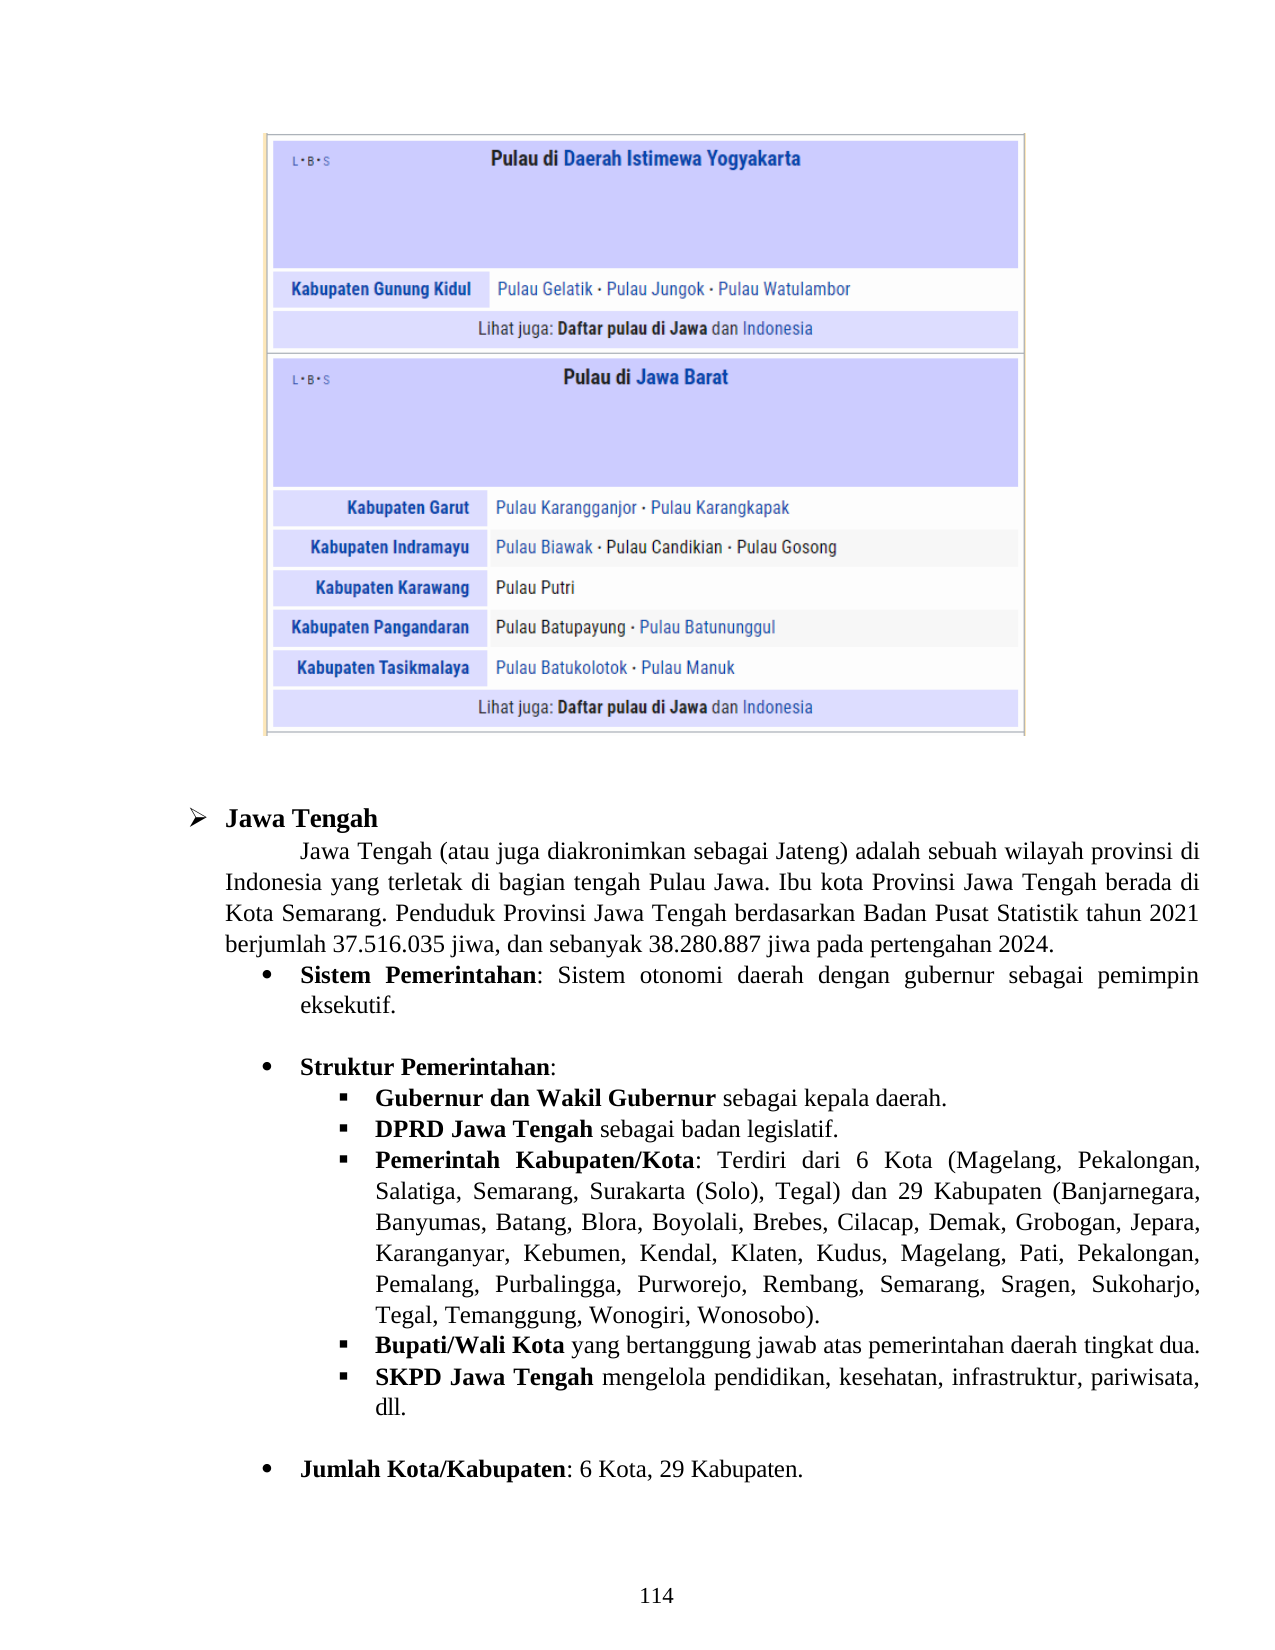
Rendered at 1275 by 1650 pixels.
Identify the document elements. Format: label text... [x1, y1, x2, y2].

list Sistem Pemerintahan: Sistem otonomi daerah dengan gubernur sebagai pemimpin eksekutif. [263, 960, 1200, 1019]
list SKPD Jawa Tengah mengelola pendidikan, kesehatan, infrastruktur, pariwisata, dll. [338, 1362, 1200, 1421]
text Jawa Tengah (atau juga diakronimkan sebagai Jateng) adalah sebuah wilayah provinsi di Indonesia yang terletak di bagian tengah Pulau Jawa. Ibu kota Provinsi Jawa Tengah berada di Kota Semarang. Penduduk Provinsi Jawa Tengah berdasarkan Badan Pusat Statistik tahun 2021 berjumlah 37.516.035 jiwa, dan sebanyak 38.280.887 jiwa pada pertengahan 2024. [225, 836, 1201, 958]
picture [262, 133, 1026, 736]
list Gubernur dan Wakil Gubernur sebagai kepala daerah. [338, 1083, 1237, 1112]
list Bupati/Wali Kota yang bertanggung jawab atas pemerintahan daerah tingkat dua. [338, 1331, 1237, 1359]
list DPRD Jawa Tengah sebagai badan legislatif. [338, 1114, 1237, 1142]
list Pemerintah Kabupaten/Kota: Terdiri dari 6 Kota (Magelang, Pekalongan, Salatiga, Semarang, Surakarta (Solo), Tegal) dan 29 Kabupaten (Banjarnegara, Banyumas, Batang, Blora, Boyolali, Brebes, Cilacap, Demak, Grobogan, Jepara, Karanganyar, Kebumen, Kendal, Klaten, Kudus, Magelang, Pati, Pekalongan, Pemalang, Purbalingga, Purworejo, Rembang, Semarang, Sragen, Sukoharjo, Tegal, Temanggung, Wonogiri, Wonosobo). [338, 1145, 1201, 1329]
list Jumlah Kota/Kabupaten: 6 Kota, 29 Kabupaten. [263, 1454, 1237, 1483]
subtitle Jawa Tengah [187, 802, 1237, 833]
subtitle Struktur Pemerintahan: [263, 1052, 1237, 1081]
